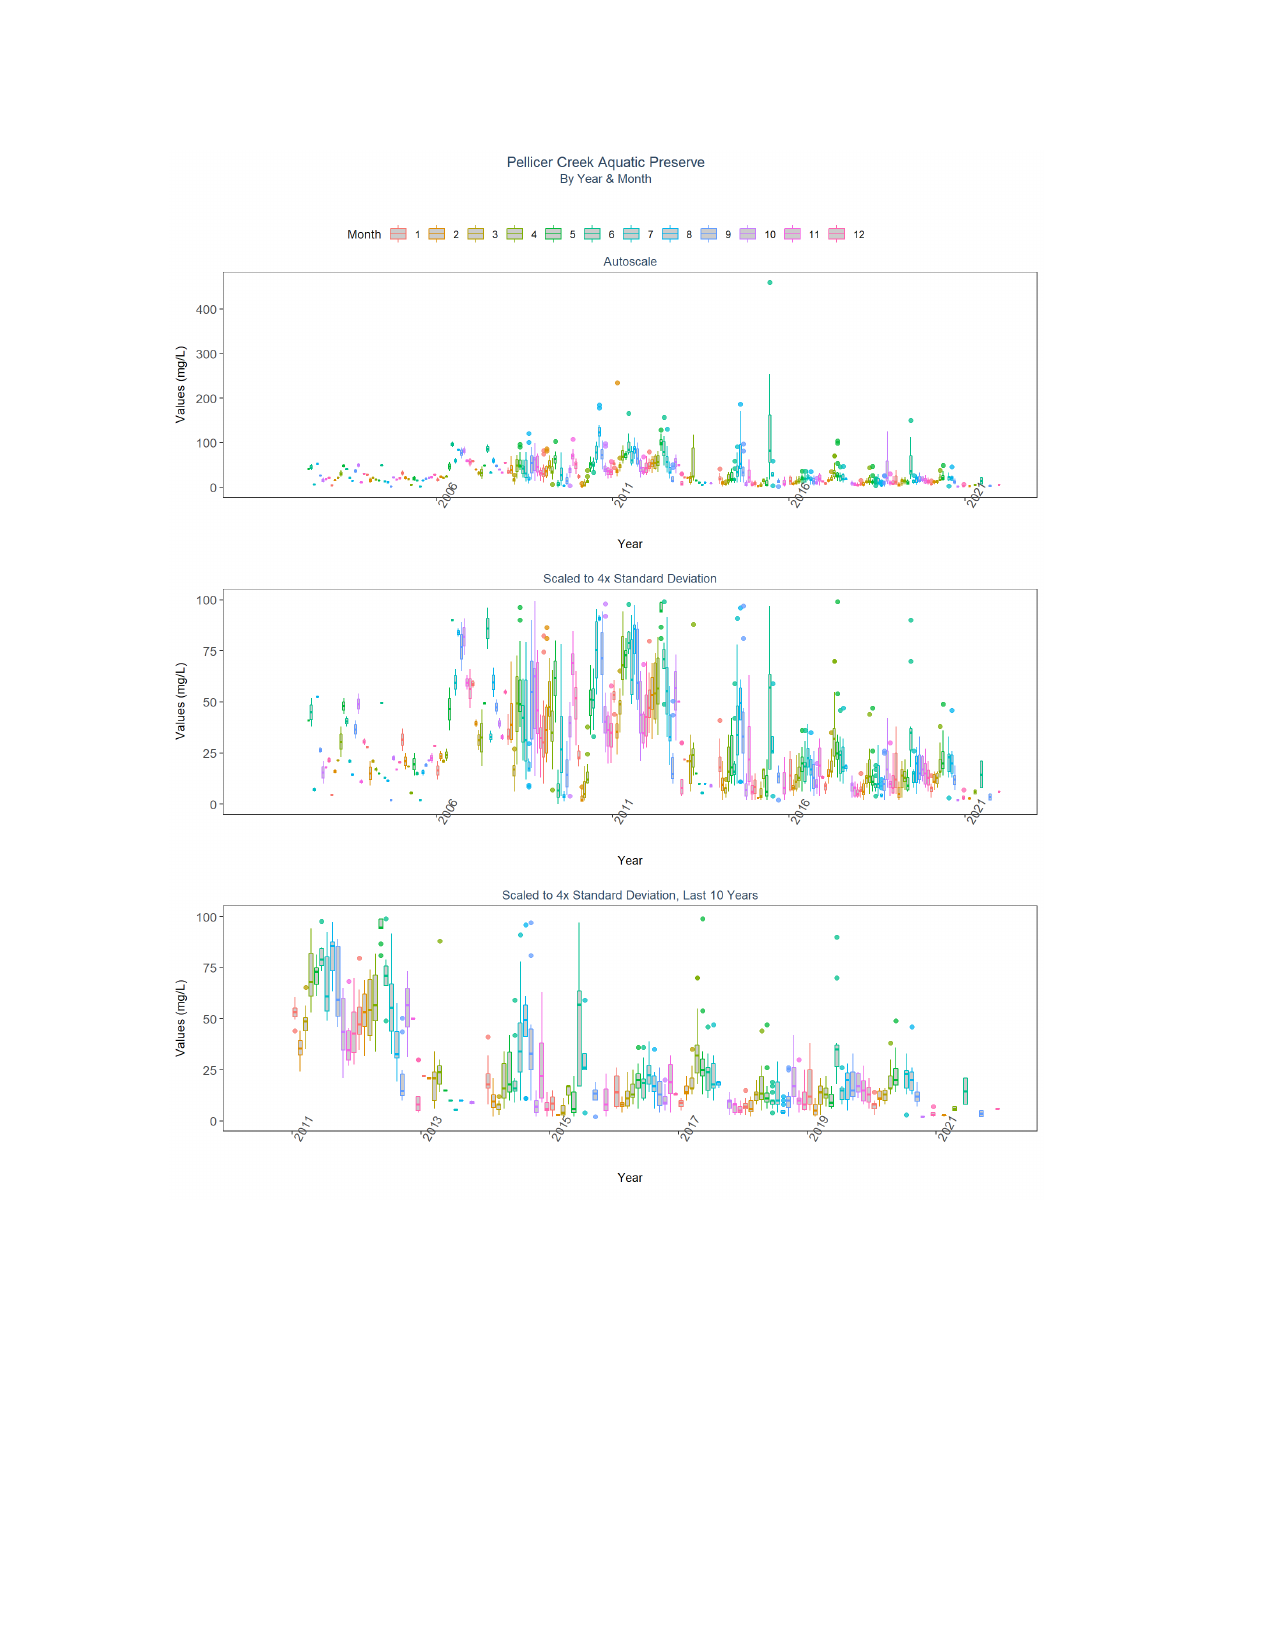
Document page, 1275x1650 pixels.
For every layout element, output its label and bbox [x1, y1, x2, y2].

picture [168, 150, 1044, 1200]
